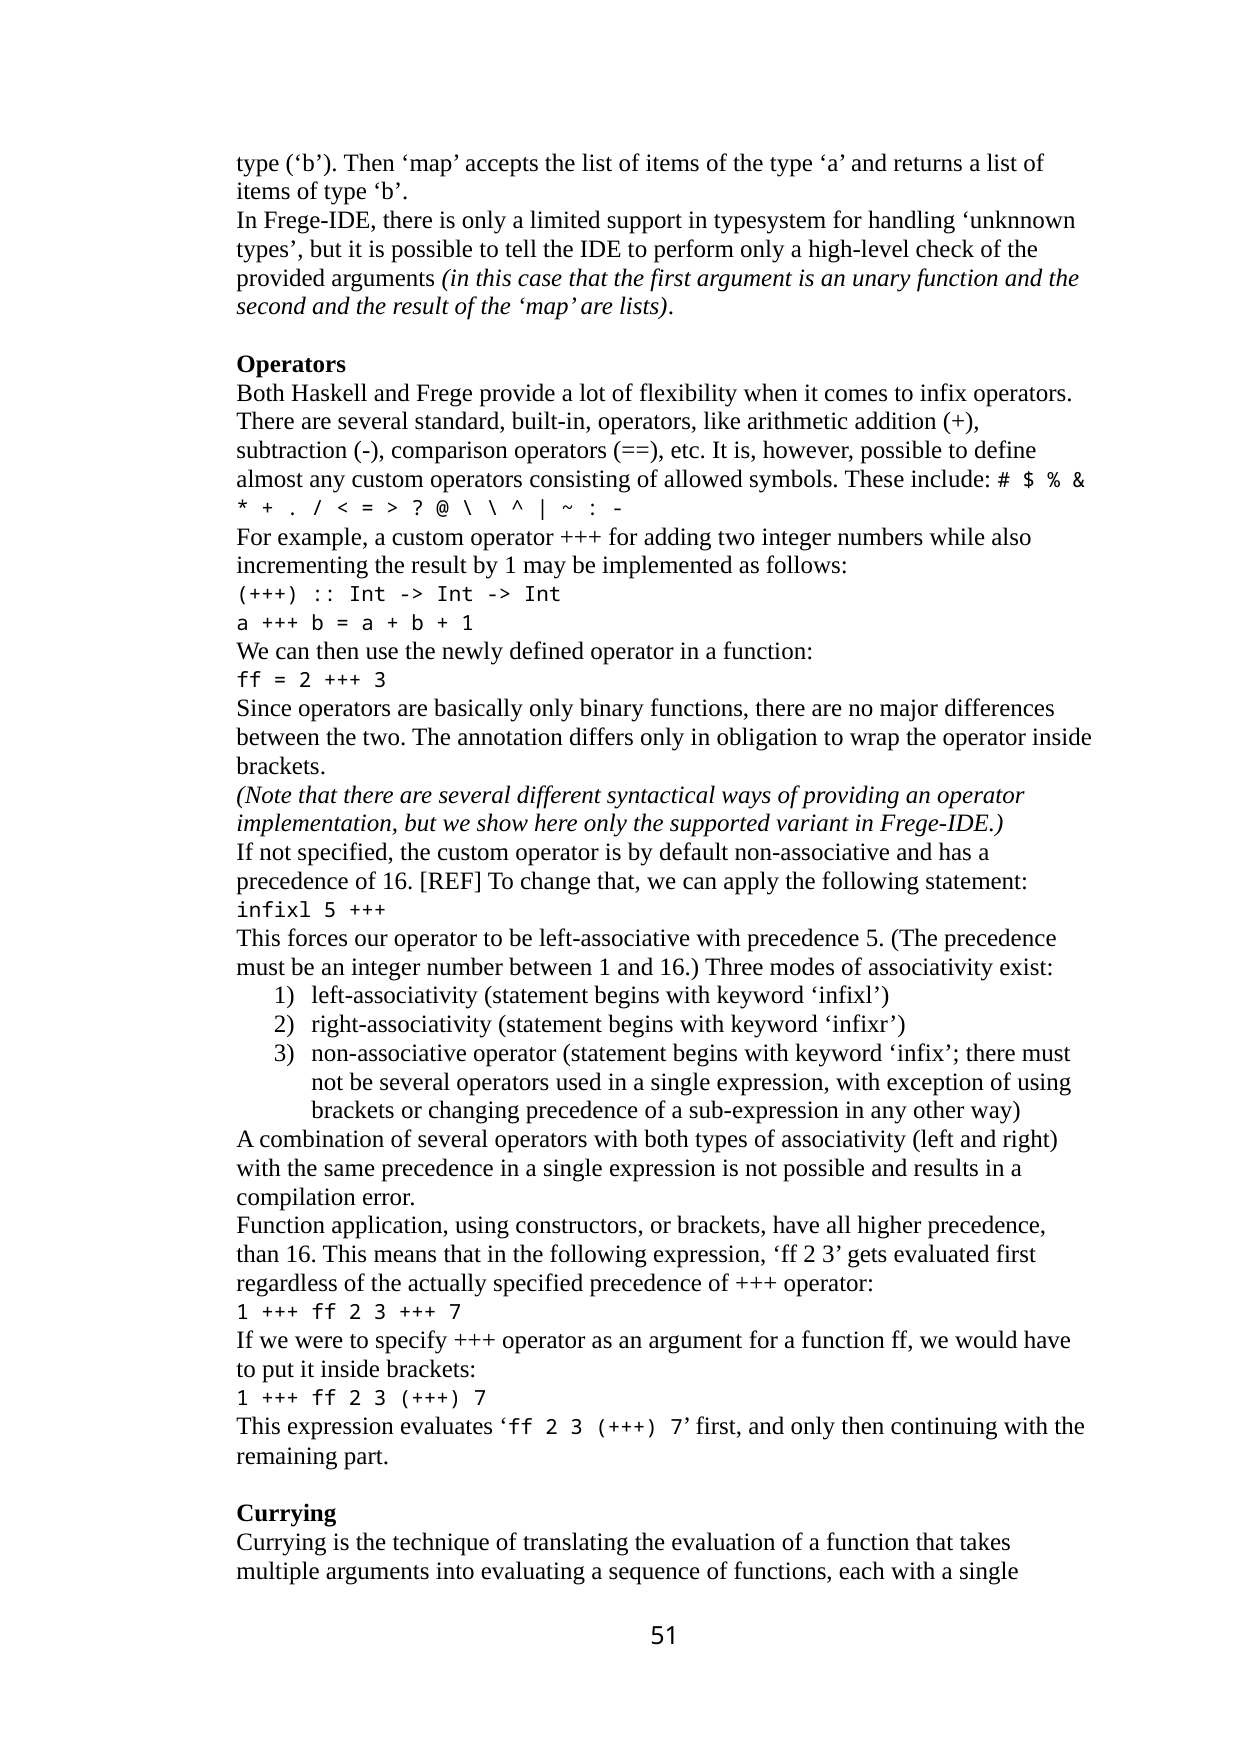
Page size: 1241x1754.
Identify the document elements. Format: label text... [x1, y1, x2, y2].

text In Frege-IDE, there is only a limited support in typesystem for handling ‘unknnown types’, but it is possible to tell the IDE to perform only a high-level check of the provided arguments (in this case that the first argument is an unary function and the second and the result of the ‘map’ are lists). [236, 205, 1092, 320]
text If not specified, the custom operator is by default non-associative and has a precedence of 16. [REF] To change that, we can apply the following statement: [236, 837, 1092, 895]
text a +++ b = a + b + 1 [236, 608, 1092, 636]
list right-associativity (statement begins with keyword ‘infixr’) [274, 1009, 1092, 1038]
text Both Haskell and Frege provide a lot of flexibility when it comes to infix operators. There are several standard, built-in, operators, like arithmetic addition (+), subtraction (-), comparison operators (==), etc. It is, however, possible to define almost any custom operators consisting of allowed symbols. These include: # $ % & * + . / < = > ? @ \ \ ^ | ~ : - [236, 378, 1092, 522]
text This forces our operator to be left-associative with precedence 5. (The precedence must be an integer number between 1 and 16.) Three modes of associativity exist: [236, 923, 1092, 981]
list left-associativity (statement begins with keyword ‘infixl’) [274, 981, 1092, 1009]
text Since operators are basically only binary functions, there are no major differences between the two. The annotation differs only in obligation to wrap the operator inside brackets. [236, 693, 1092, 780]
text For example, a custom operator +++ for adding two integer numbers while also incrementing the result by 1 may be implemented as follows: [236, 522, 1092, 579]
text (Note that there are several different syntactical ways of providing an operator implementation, but we show here only the supported variant in Frege-IDE.) [236, 780, 1092, 837]
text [236, 148, 1092, 205]
text 1 +++ ff 2 3 (+++) 7 [236, 1383, 1092, 1411]
text If we were to specify +++ operator as an argument for a function ff, we would have to put it inside brackets: [236, 1325, 1092, 1383]
text 1 +++ ff 2 3 +++ 7 [236, 1297, 1092, 1325]
text This expression evaluates ‘ff 2 3 (+++) 7’ first, and only then continuing with the remaining part. [236, 1411, 1092, 1469]
text Function application, using constructors, or brackets, have all higher precedence, than 16. This means that in the following expression, ‘ff 2 3’ gets evaluated first regardless of the actually specified precedence of +++ operator: [236, 1211, 1092, 1297]
text ff = 2 +++ 3 [236, 665, 1092, 693]
text Currying [236, 1498, 1092, 1527]
list non-associative operator (statement begins with keyword ‘infix’; there must not be several operators used in a single expression, with exception of using brackets or changing precedence of a sub-expression in any other way) [274, 1038, 1092, 1124]
text We can then use the newly defined operator in a function: [236, 636, 1092, 665]
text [236, 1527, 1092, 1584]
text (+++) :: Int -> Int -> Int [236, 579, 1092, 608]
text Operators [236, 349, 1092, 378]
text infixl 5 +++ [236, 895, 1092, 923]
text A combination of several operators with both types of associativity (left and right) with the same precedence in a single expression is not possible and results in a compilation error. [236, 1124, 1092, 1211]
